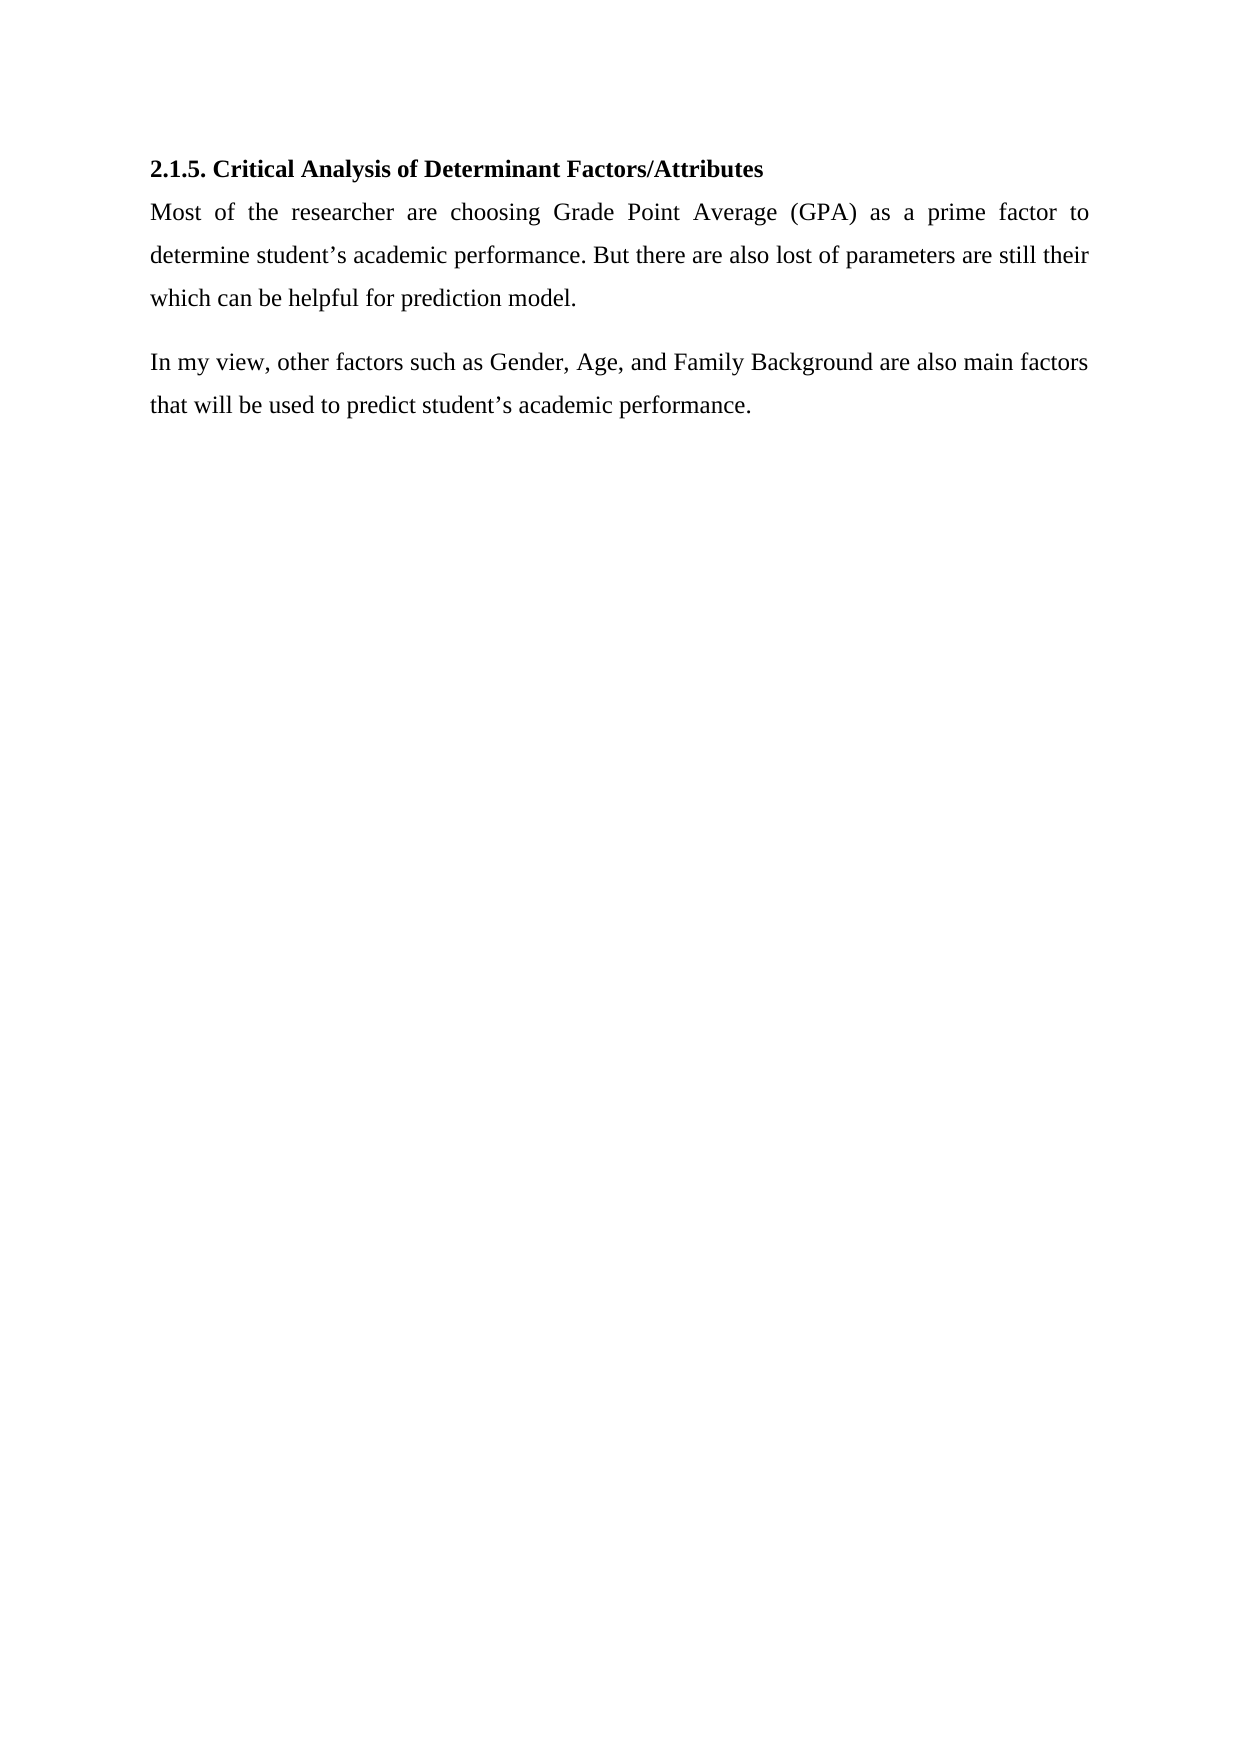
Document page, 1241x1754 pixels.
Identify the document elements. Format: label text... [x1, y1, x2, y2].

subtitle 2.1.5. Critical Analysis of Determinant Factors/Attributes [150, 154, 1090, 183]
text Most of the researcher are choosing Grade Point Average (GPA) as a prime factor to determine student’s academic performance. But there are also lost of parameters are still their which can be helpful for prediction model. [150, 197, 1090, 312]
text In my view, other factors such as Gender, Age, and Family Background are also main factors that will be used to predict student’s academic performance. [150, 347, 1090, 419]
